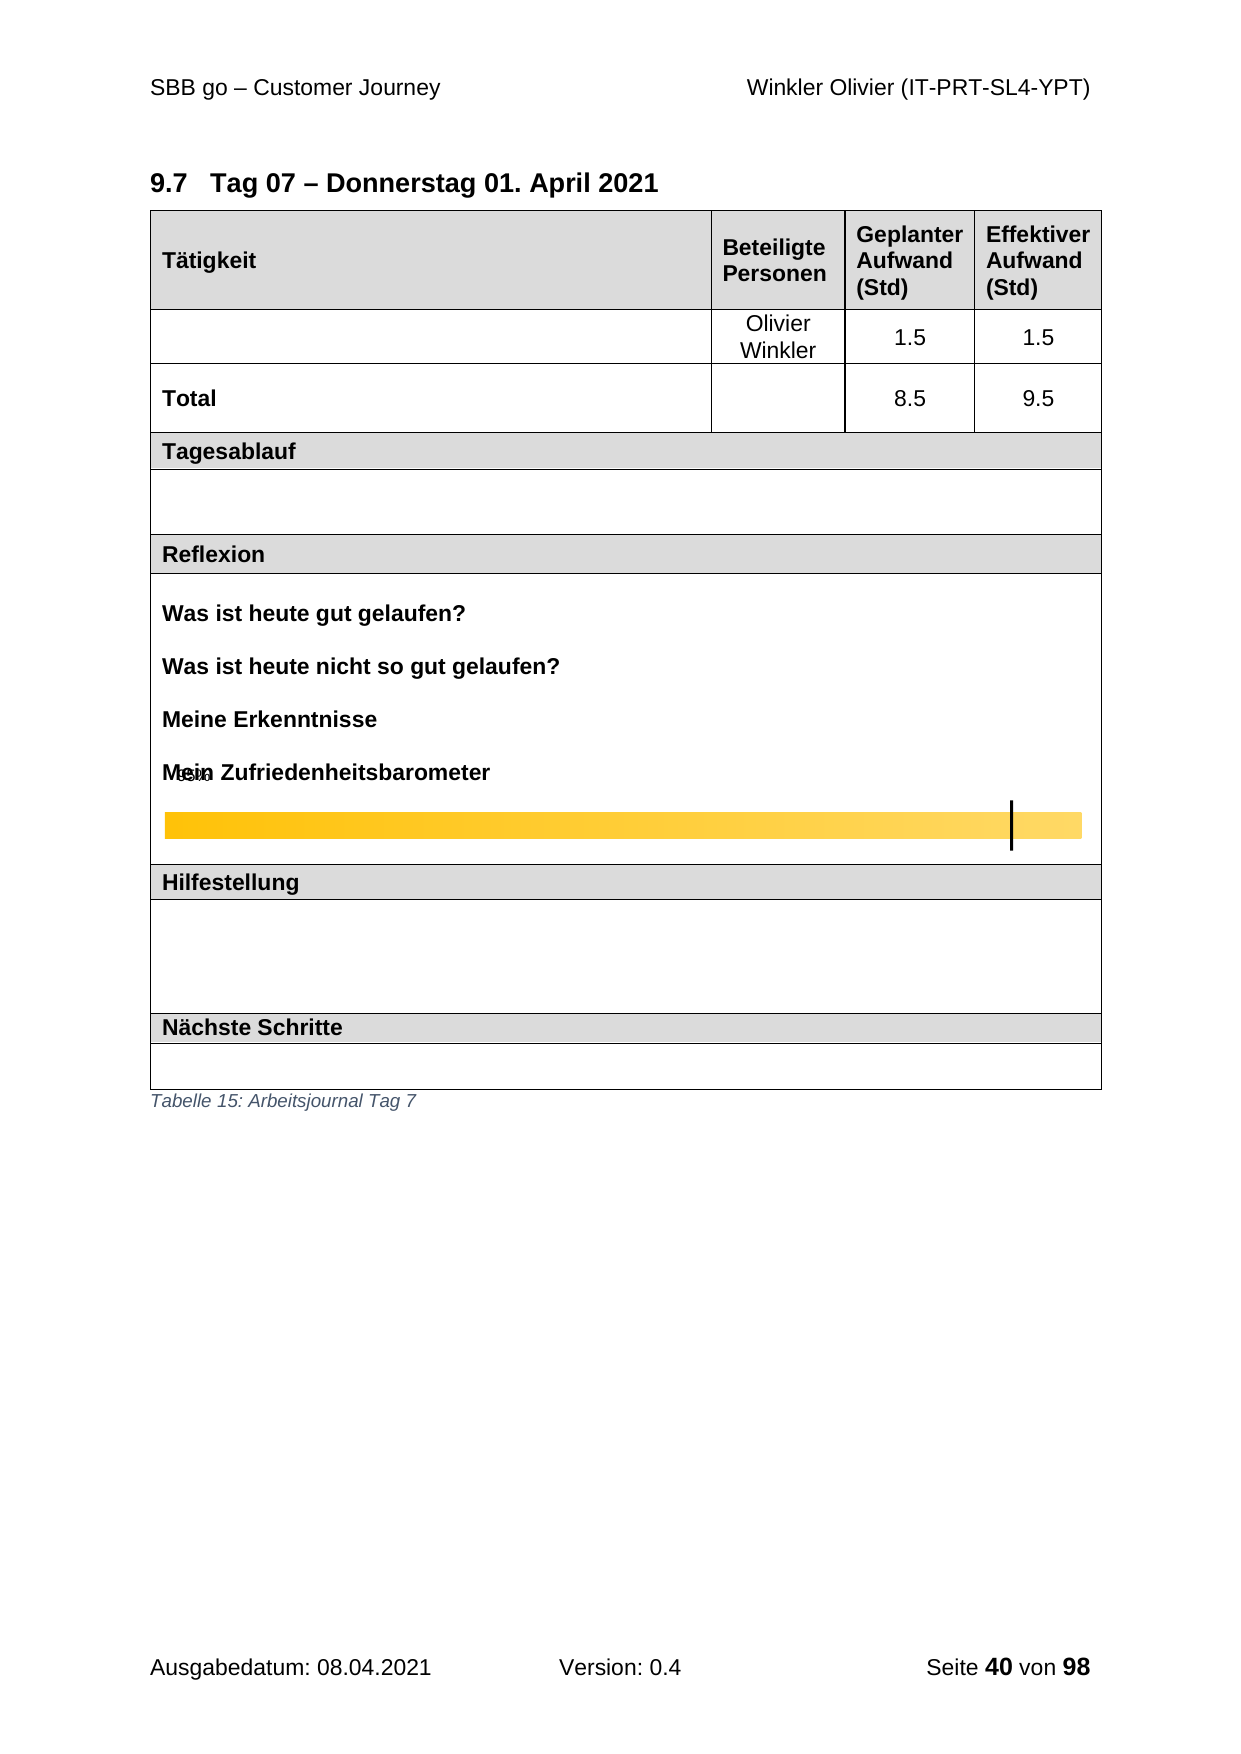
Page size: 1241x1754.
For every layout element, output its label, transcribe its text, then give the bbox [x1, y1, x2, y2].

table_cell Tagesablauf [151, 433, 1101, 468]
table_cell [151, 470, 1101, 534]
table_header Geplanter Aufwand (Std) [846, 211, 974, 309]
table_cell 1.5 [975, 310, 1101, 363]
table_cell 8.5 [846, 364, 974, 432]
table_cell Total [151, 364, 711, 432]
table_header Beteiligte Personen [712, 211, 844, 309]
table_cell Olivier Winkler [712, 310, 844, 363]
table_cell Hilfestellung [151, 865, 1101, 899]
table_cell Was ist heute gut gelaufen? Was ist heute nicht so gut gelaufen? Meine Erkenntnisse Mein Zufriedenheitsbarometer [151, 574, 1101, 864]
table_cell [151, 310, 711, 363]
table_cell 1.5 [846, 310, 974, 363]
text Tabelle 15: Arbeitsjournal Tag 7 [150, 1090, 1090, 1111]
table_cell 9.5 [975, 364, 1101, 432]
table_cell Reflexion [151, 535, 1101, 573]
subtitle Tag 07 – Donnerstag 01. April 2021 [150, 167, 1090, 198]
table_cell [151, 900, 1101, 1012]
table_cell [151, 1044, 1101, 1089]
table_cell Nächste Schritte [151, 1014, 1101, 1042]
table_header Tätigkeit [151, 211, 711, 309]
table_header Effektiver Aufwand (Std) [975, 211, 1101, 309]
table_cell [712, 364, 844, 432]
